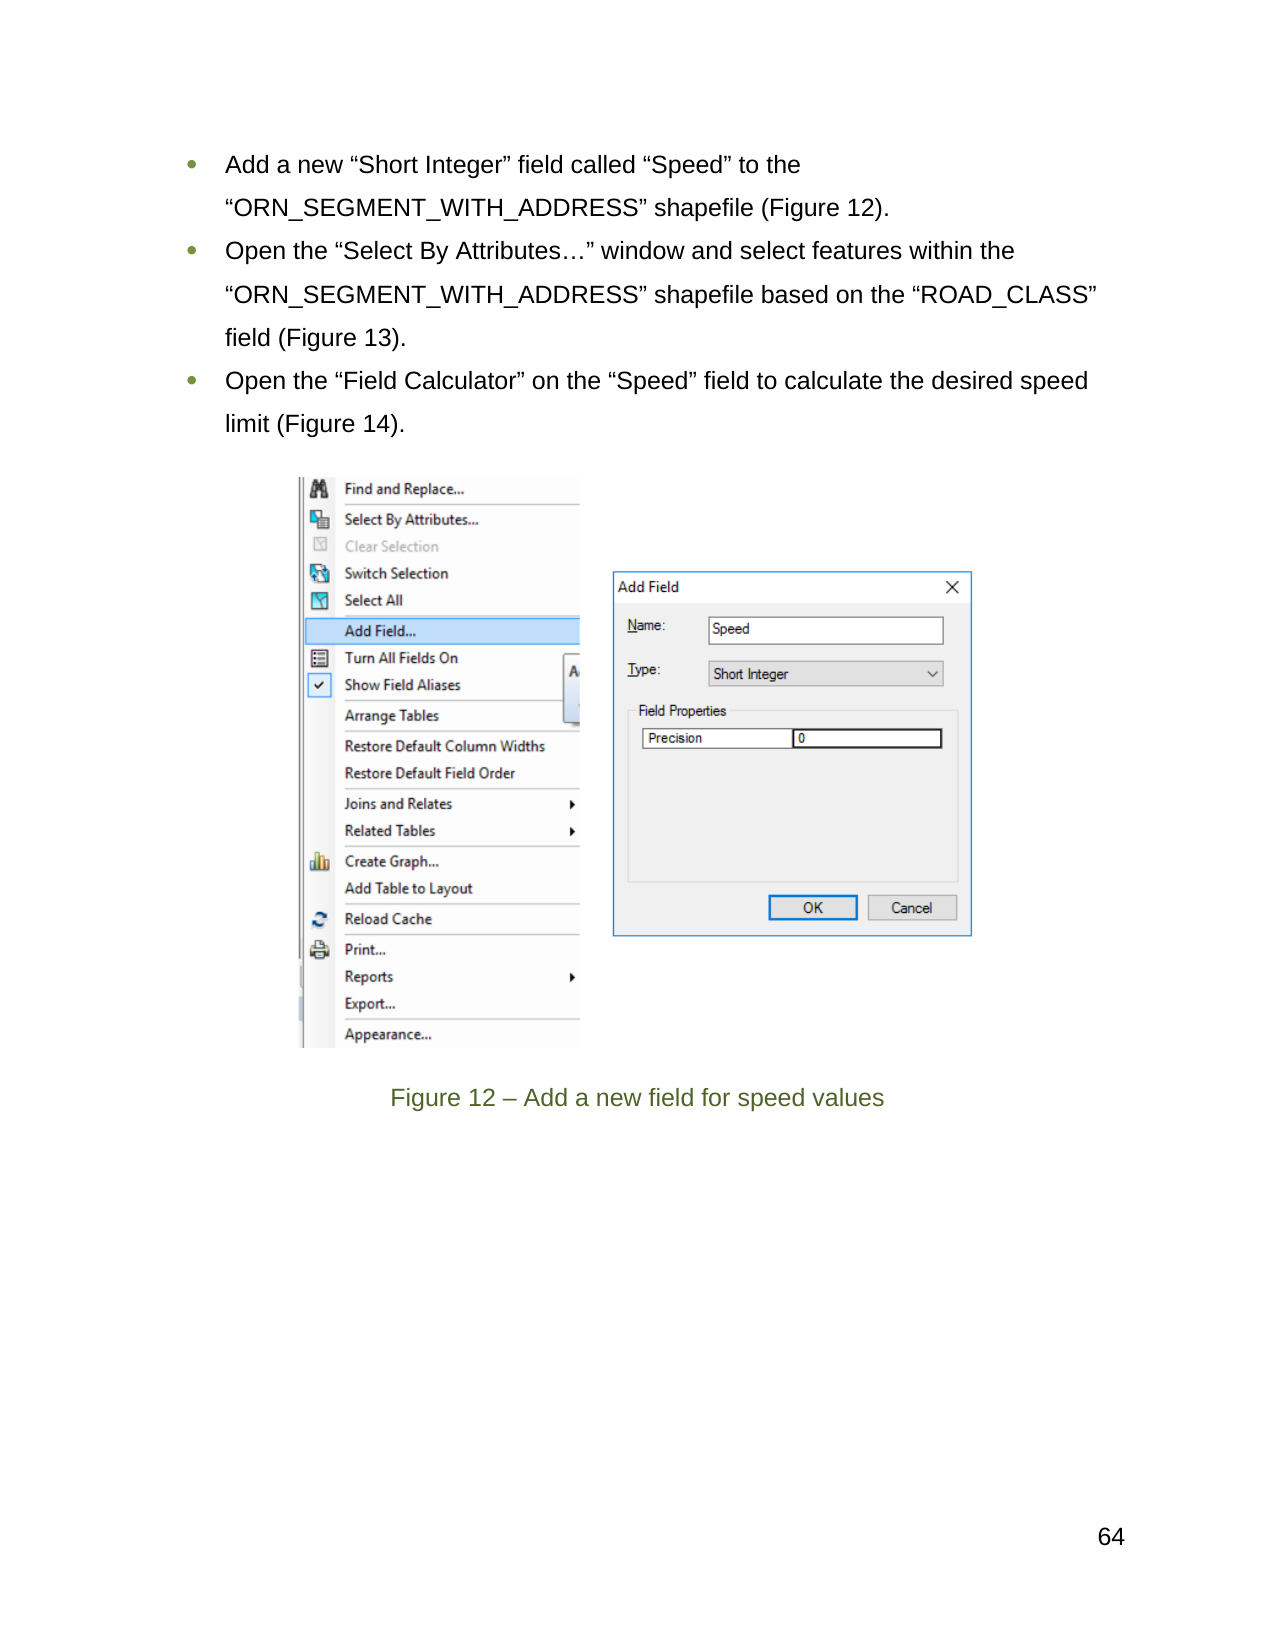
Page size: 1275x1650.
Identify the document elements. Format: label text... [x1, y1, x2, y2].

picture [298, 477, 977, 1048]
text Figure 12 – Add a new field for speed values [150, 1083, 1125, 1112]
text Open the “Select By Attributes…” window and select features within the “ORN_SEGMENT_WITH_ADDRESS” shapefile based on the “ROAD_CLASS” field (Figure 13). [187, 236, 1125, 351]
text Add a new “Short Integer” field called “Speed” to the “ORN_SEGMENT_WITH_ADDRESS” shapefile (Figure 12). [187, 150, 1125, 222]
text Open the “Field Calculator” on the “Speed” field to calculate the desired speed limit (Figure 14). [187, 366, 1125, 438]
